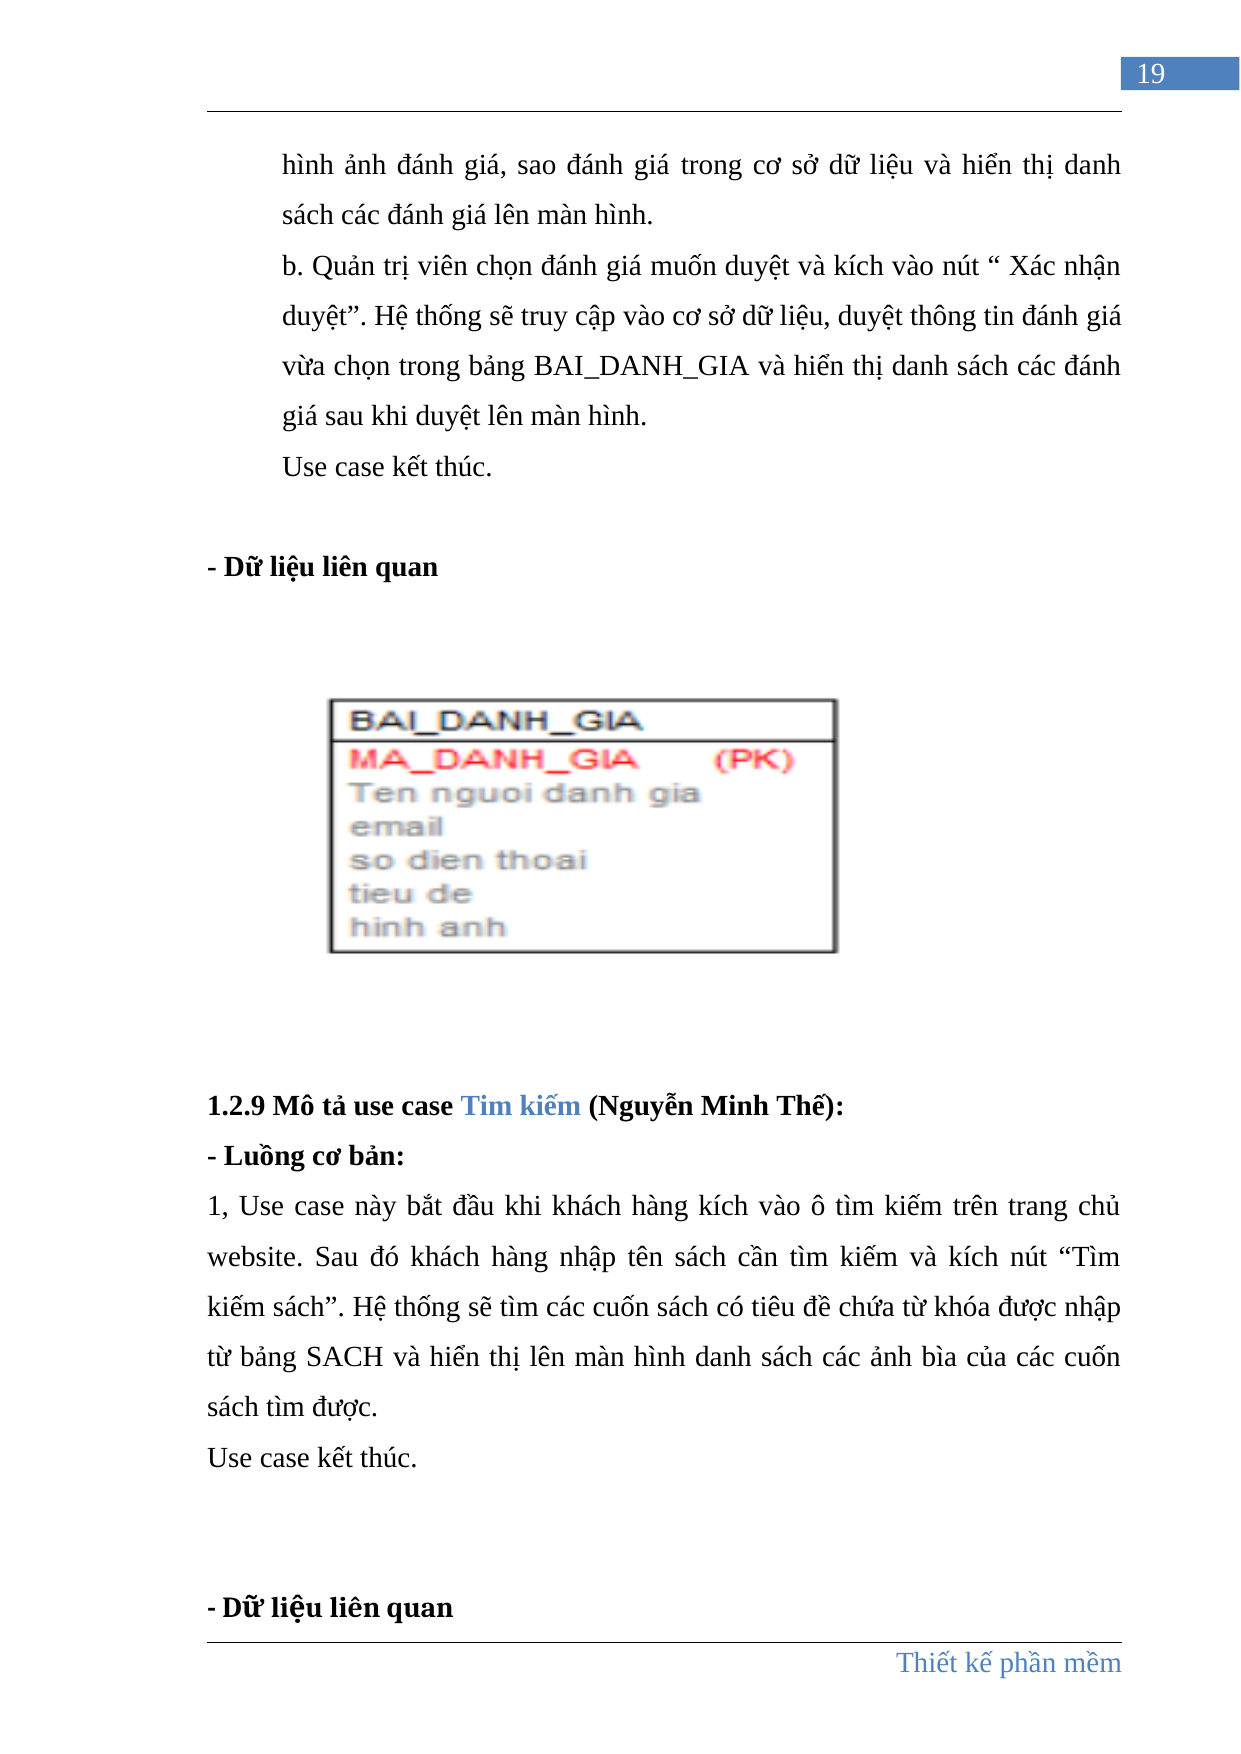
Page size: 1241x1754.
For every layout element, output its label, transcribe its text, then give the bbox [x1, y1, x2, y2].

picture [238, 599, 1091, 1071]
list b. Quản trị viên chọn đánh giá muốn duyệt và kích vào nút “ Xác nhận duyệt”. Hệ thống sẽ truy cập vào cơ sở dữ liệu, duyệt thông tin đánh giá vừa chọn trong bảng BAI_DANH_GIA và hiển thị danh sách các đánh giá sau khi duyệt lên màn hình. [282, 248, 1122, 432]
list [282, 147, 1122, 231]
text - Luồng cơ bản: [207, 1138, 1122, 1172]
text - Dữ liệu liên quan [207, 1591, 1122, 1624]
list - Dữ liệu liên quan [207, 549, 1122, 583]
list Use case kết thúc. [282, 449, 1122, 482]
text Use case kết thúc. [207, 1440, 1122, 1473]
text 1.2.9 Mô tả use case Tim kiếm (Nguyễn Minh Thế): [207, 1088, 1122, 1121]
text 1, Use case này bắt đầu khi khách hàng kích vào ô tìm kiếm trên trang chủ website. Sau đó khách hàng nhập tên sách cần tìm kiếm và kích nút “Tìm kiếm sách”. Hệ thống sẽ tìm các cuốn sách có tiêu đề chứa từ khóa được nhập từ bảng SACH và hiển thị lên màn hình danh sách các ảnh bìa của các cuốn sách tìm được. [207, 1188, 1122, 1423]
